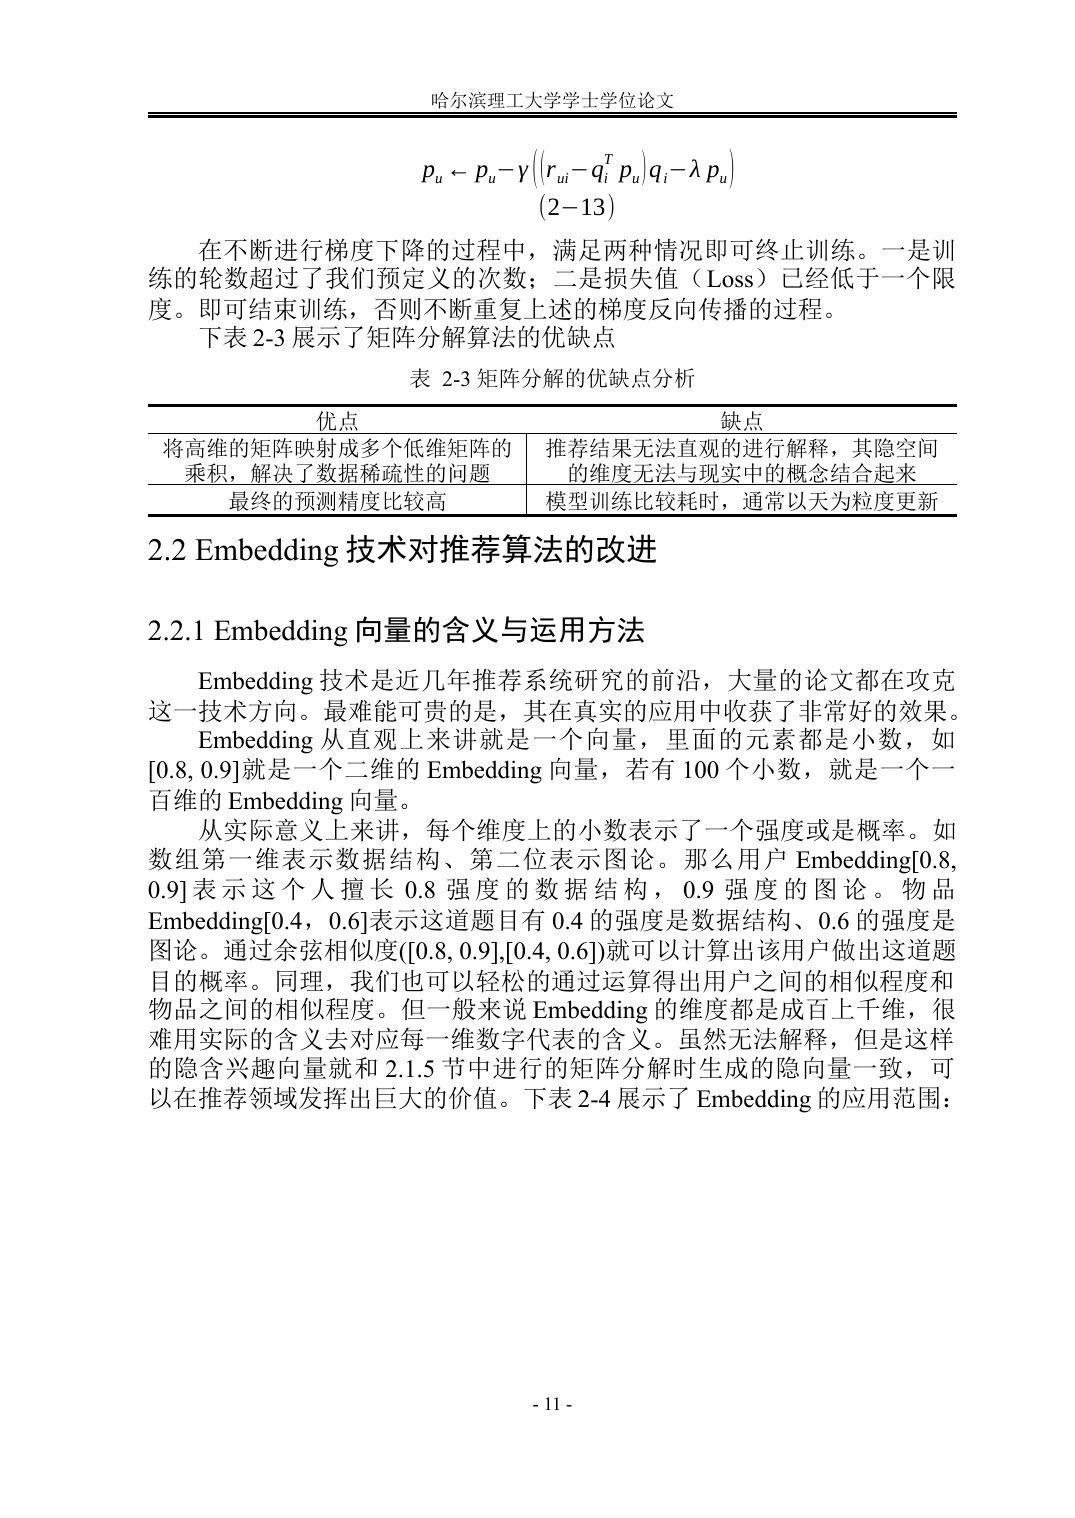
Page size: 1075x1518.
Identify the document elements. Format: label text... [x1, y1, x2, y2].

table_cell 将高维的矩阵映射成多个低维矩阵的乘积，解决了数据稀疏性的问题 [148, 434, 526, 484]
text 下表2-3展示了矩阵分解算法的优缺点 [148, 322, 957, 352]
table_cell 模型训练比较耗时，通常以天为粒度更新 [527, 485, 957, 514]
text 在不断进行梯度下降的过程中，满足两种情况即可终止训练。一是训练的轮数超过了我们预定义的次数；二是损失值（Loss）已经低于一个限度。即可结束训练，否则不断重复上述的梯度反向传播的过程。 [148, 234, 957, 322]
text 从实际意义上来讲，每个维度上的小数表示了一个强度或是概率。如数组第一维表示数据结构、第二位表示图论。那么用户Embedding[0.8, 0.9]表示这个人擅长0.8强度的数据结构，0.9强度的图论。物品Embedding[0.4，0.6]表示这道题目有0.4的强度是数据结构、0.6的强度是图论。通过余弦相似度([0.8, 0.9],[0.4, 0.6])就可以计算出该用户做出这道题目的概率。同理，我们也可以轻松的通过运算得出用户之间的相似程度和物品之间的相似程度。但一般来说Embedding的维度都是成百上千维，很难用实际的含义去对应每一维数字代表的含义。虽然无法解释，但是这样的隐含兴趣向量就和2.1.5节中进行的矩阵分解时生成的隐向量一致，可以在推荐领域发挥出巨大的价值。下表2-4展示了Embedding的应用范围： [148, 815, 957, 1113]
text Embedding技术是近几年推荐系统研究的前沿，大量的论文都在攻克这一技术方向。最难能可贵的是，其在真实的应用中收获了非常好的效果。 [148, 664, 957, 723]
text Embedding从直观上来讲就是一个向量，里面的元素都是小数，如[0.8, 0.9]就是一个二维的Embedding向量，若有100个小数，就是一个一百维的Embedding向量。 [148, 723, 957, 815]
table_cell 推荐结果无法直观的进行解释，其隐空间的维度无法与现实中的概念结合起来 [527, 434, 957, 484]
subtitle Embedding技术对推荐算法的改进 [148, 529, 957, 567]
text 表 2-3 矩阵分解的优缺点分析 [148, 364, 957, 391]
table_header 缺点 [527, 407, 957, 433]
table_header 优点 [148, 407, 527, 433]
subtitle Embedding向量的含义与运用方法 [148, 611, 957, 647]
table_cell 最终的预测精度比较高 [148, 485, 526, 514]
